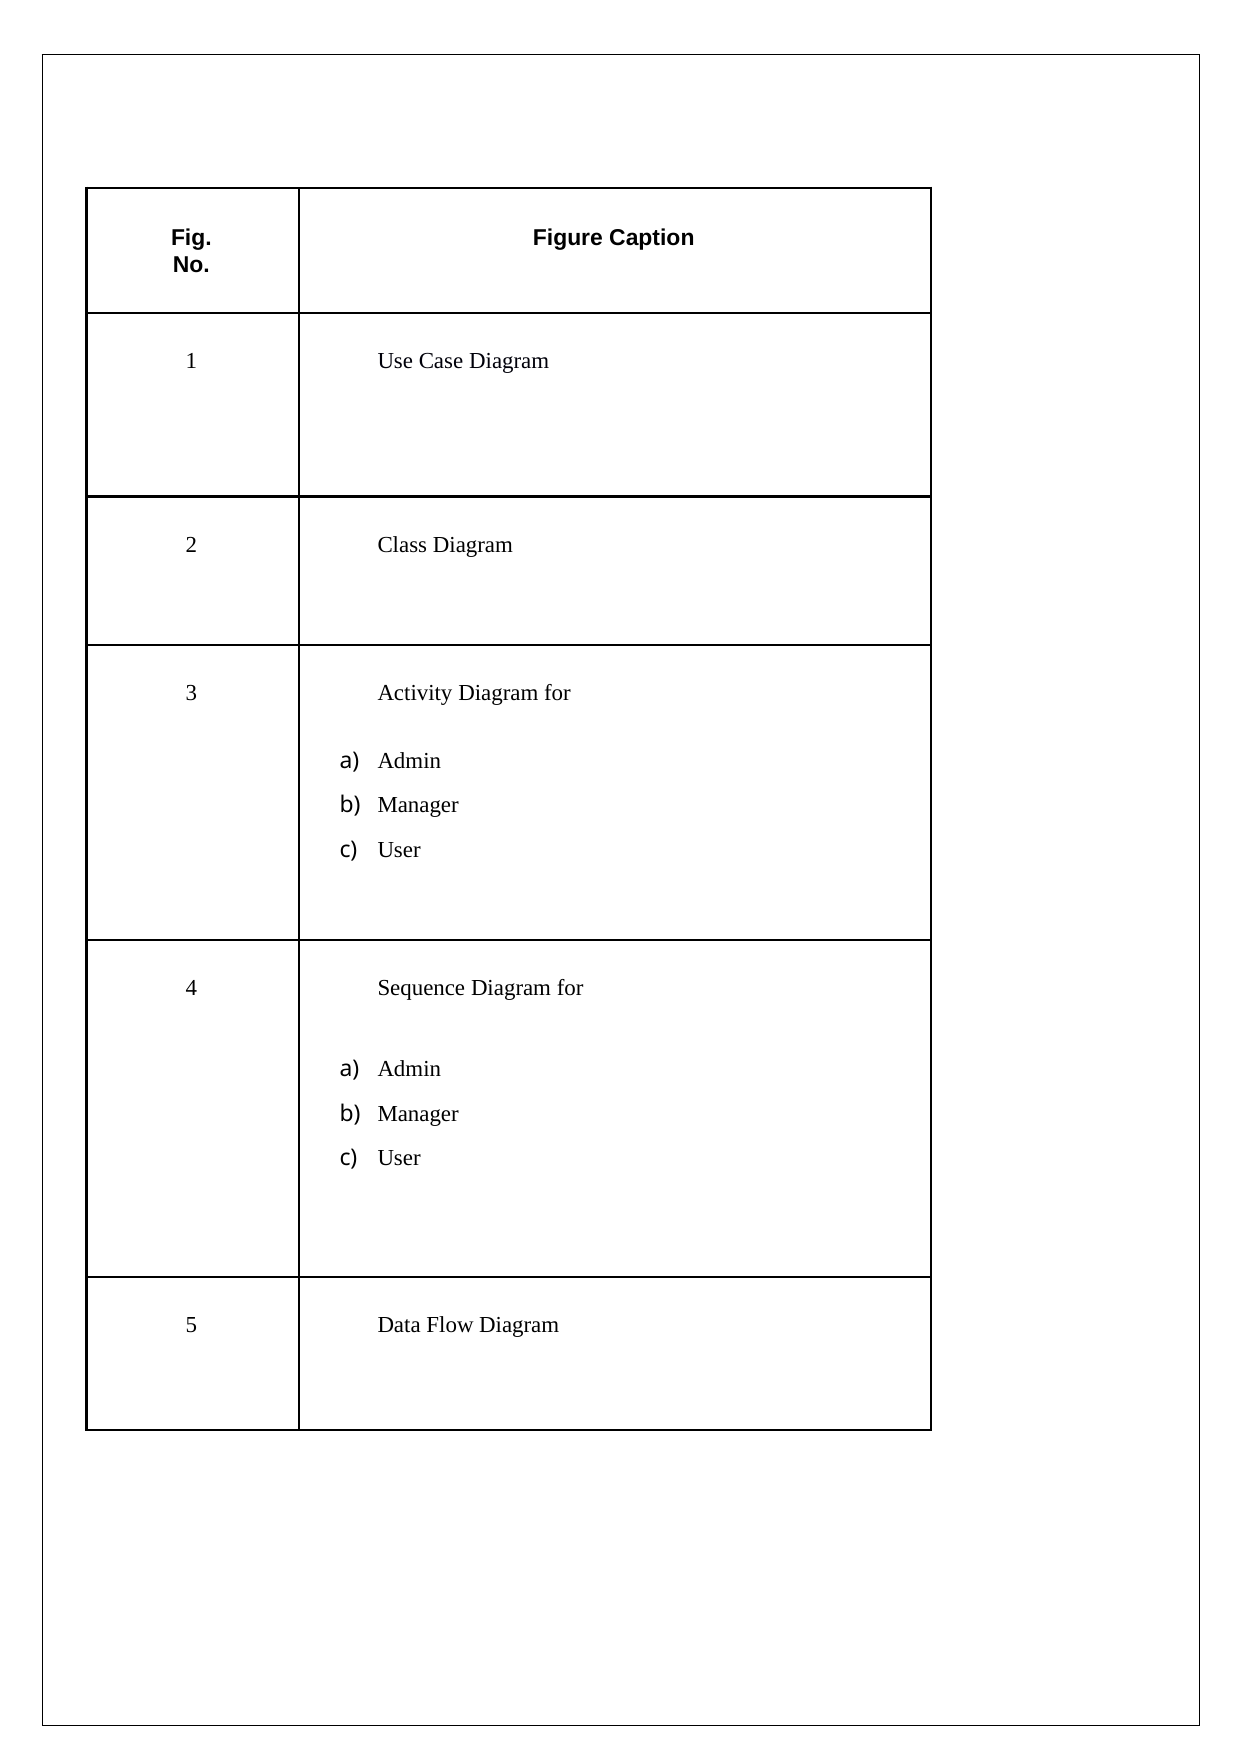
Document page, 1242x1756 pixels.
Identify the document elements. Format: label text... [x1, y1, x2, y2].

table_cell Activity Diagram for Admin Manager User [300, 646, 930, 939]
table_header Figure Caption [300, 189, 930, 312]
table_cell 1 [88, 314, 298, 495]
table_cell 2 [88, 498, 298, 644]
table_cell Class Diagram [300, 498, 930, 644]
table_cell 4 [88, 941, 298, 1276]
table_cell 5 [88, 1278, 298, 1429]
table_cell Sequence Diagram for Admin Manager User [300, 941, 930, 1276]
table_cell Use Case Diagram [300, 314, 930, 495]
table_header Fig. No. [88, 189, 298, 312]
table_cell Data Flow Diagram [300, 1278, 930, 1429]
table_cell 3 [88, 646, 298, 939]
